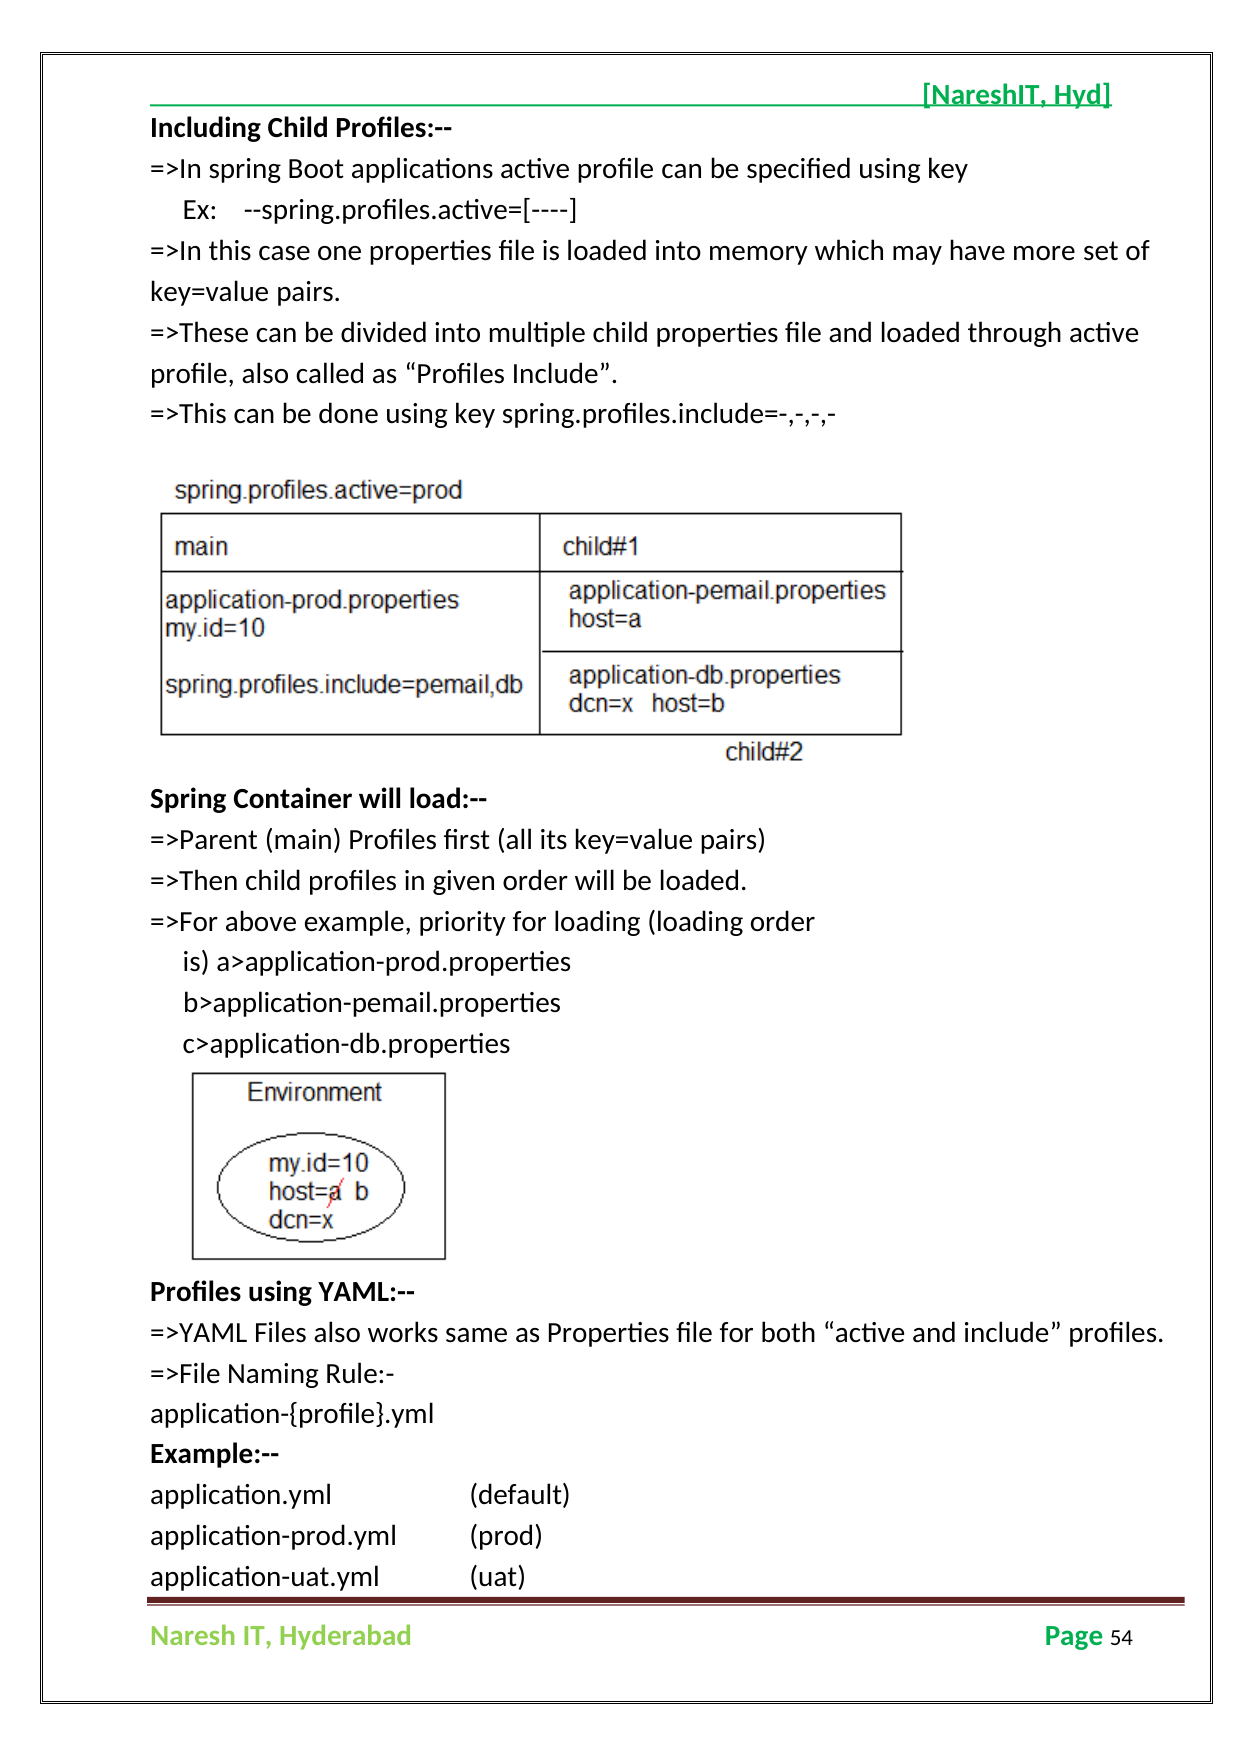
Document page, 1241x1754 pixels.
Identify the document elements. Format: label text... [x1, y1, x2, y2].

picture [153, 477, 910, 778]
text =>This can be done using key spring.profiles.include=-,-,-,- [150, 396, 1210, 431]
subtitle Including Child Profiles:-- [150, 109, 1210, 144]
text b>application-pemail.properties c>application-db.properties [182, 984, 565, 1060]
text =>Then child profiles in given order will be loaded. [150, 862, 1210, 898]
text =>In spring Boot applications active profile can be specified using key Ex: --spring.profiles.active=[ ] [150, 150, 968, 226]
text application.yml (default) application-prod.yml (prod) application-uat.yml (uat) [150, 1476, 573, 1594]
subtitle Profiles using YAML:-- [150, 1273, 1210, 1308]
text =>For above example, priority for loading (loading order is) a>application-prod.properties [150, 903, 848, 979]
text =>In this case one properties file is loaded into memory which may have more set of key=value pairs. [150, 232, 1180, 308]
text =>Parent (main) Profiles first (all its key=value pairs) [150, 821, 1210, 857]
text =>YAML Files also works same as Properties file for both “active and include” profiles. [150, 1314, 1210, 1349]
text =>File Naming Rule:- application-{profile}.yml Example:-- [150, 1355, 437, 1471]
text =>These can be divided into multiple child properties file and loaded through active profile, also called as “Profiles Include”. [150, 314, 1180, 390]
picture [186, 1065, 454, 1268]
